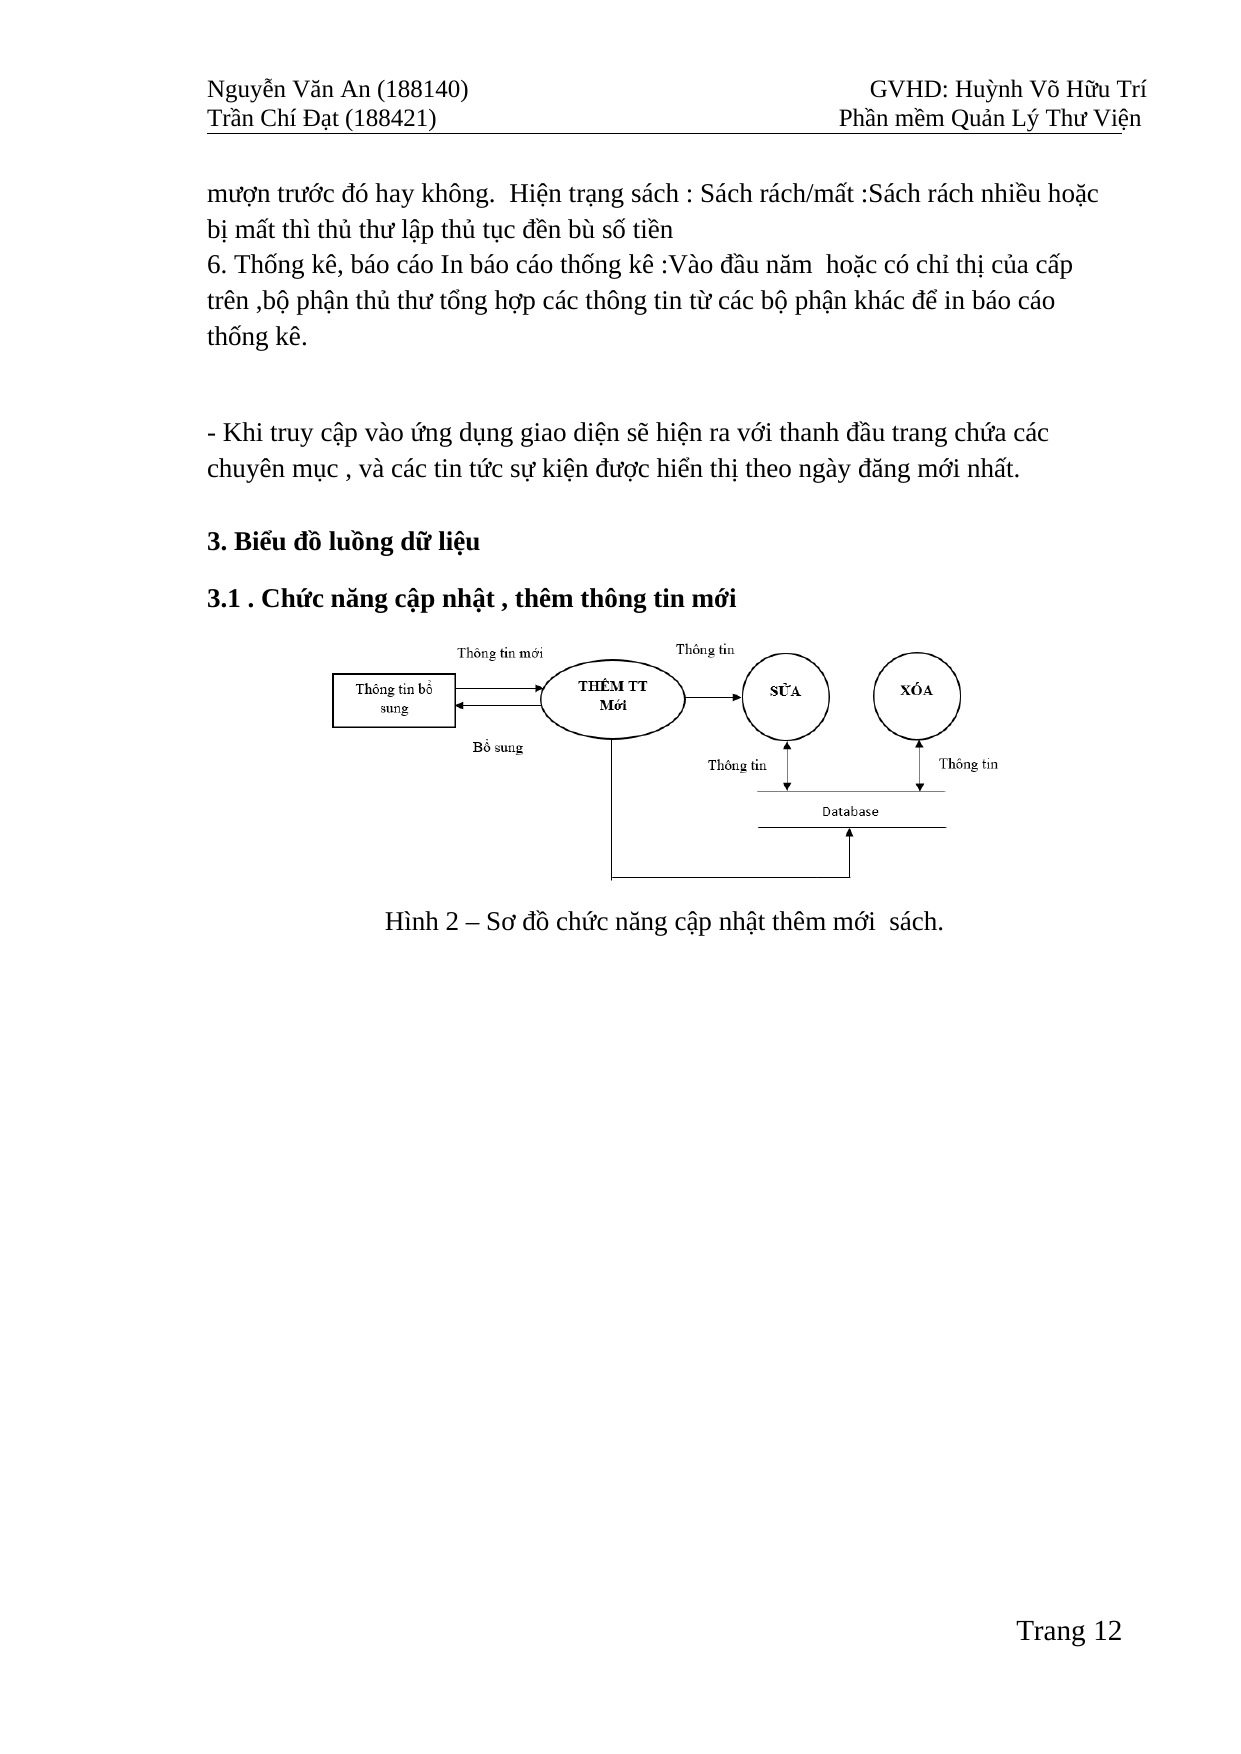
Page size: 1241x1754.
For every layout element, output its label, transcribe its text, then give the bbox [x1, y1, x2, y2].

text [207, 177, 1122, 244]
text Hình 2 – Sơ đồ chức năng cập nhật thêm mới sách. [207, 905, 1122, 936]
list - Khi truy cập vào ứng dụng giao diện sẽ hiện ra với thanh đầu trang chứa các chuyên mục , và các tin tức sự kiện được hiển thị theo ngày đăng mới nhất. [207, 417, 1122, 483]
text 6. Thống kê, báo cáo In báo cáo thống kê :Vào đầu năm hoặc có chỉ thị của cấp trên ,bộ phận thủ thư tổng hợp các thông tin từ các bộ phận khác để in báo cáo thống kê. [207, 249, 1122, 351]
subtitle 3.1 . Chức năng cập nhật , thêm thông tin mới [207, 582, 1122, 613]
picture [327, 630, 1002, 888]
subtitle 3. Biểu đồ luồng dữ liệu [207, 526, 1122, 557]
